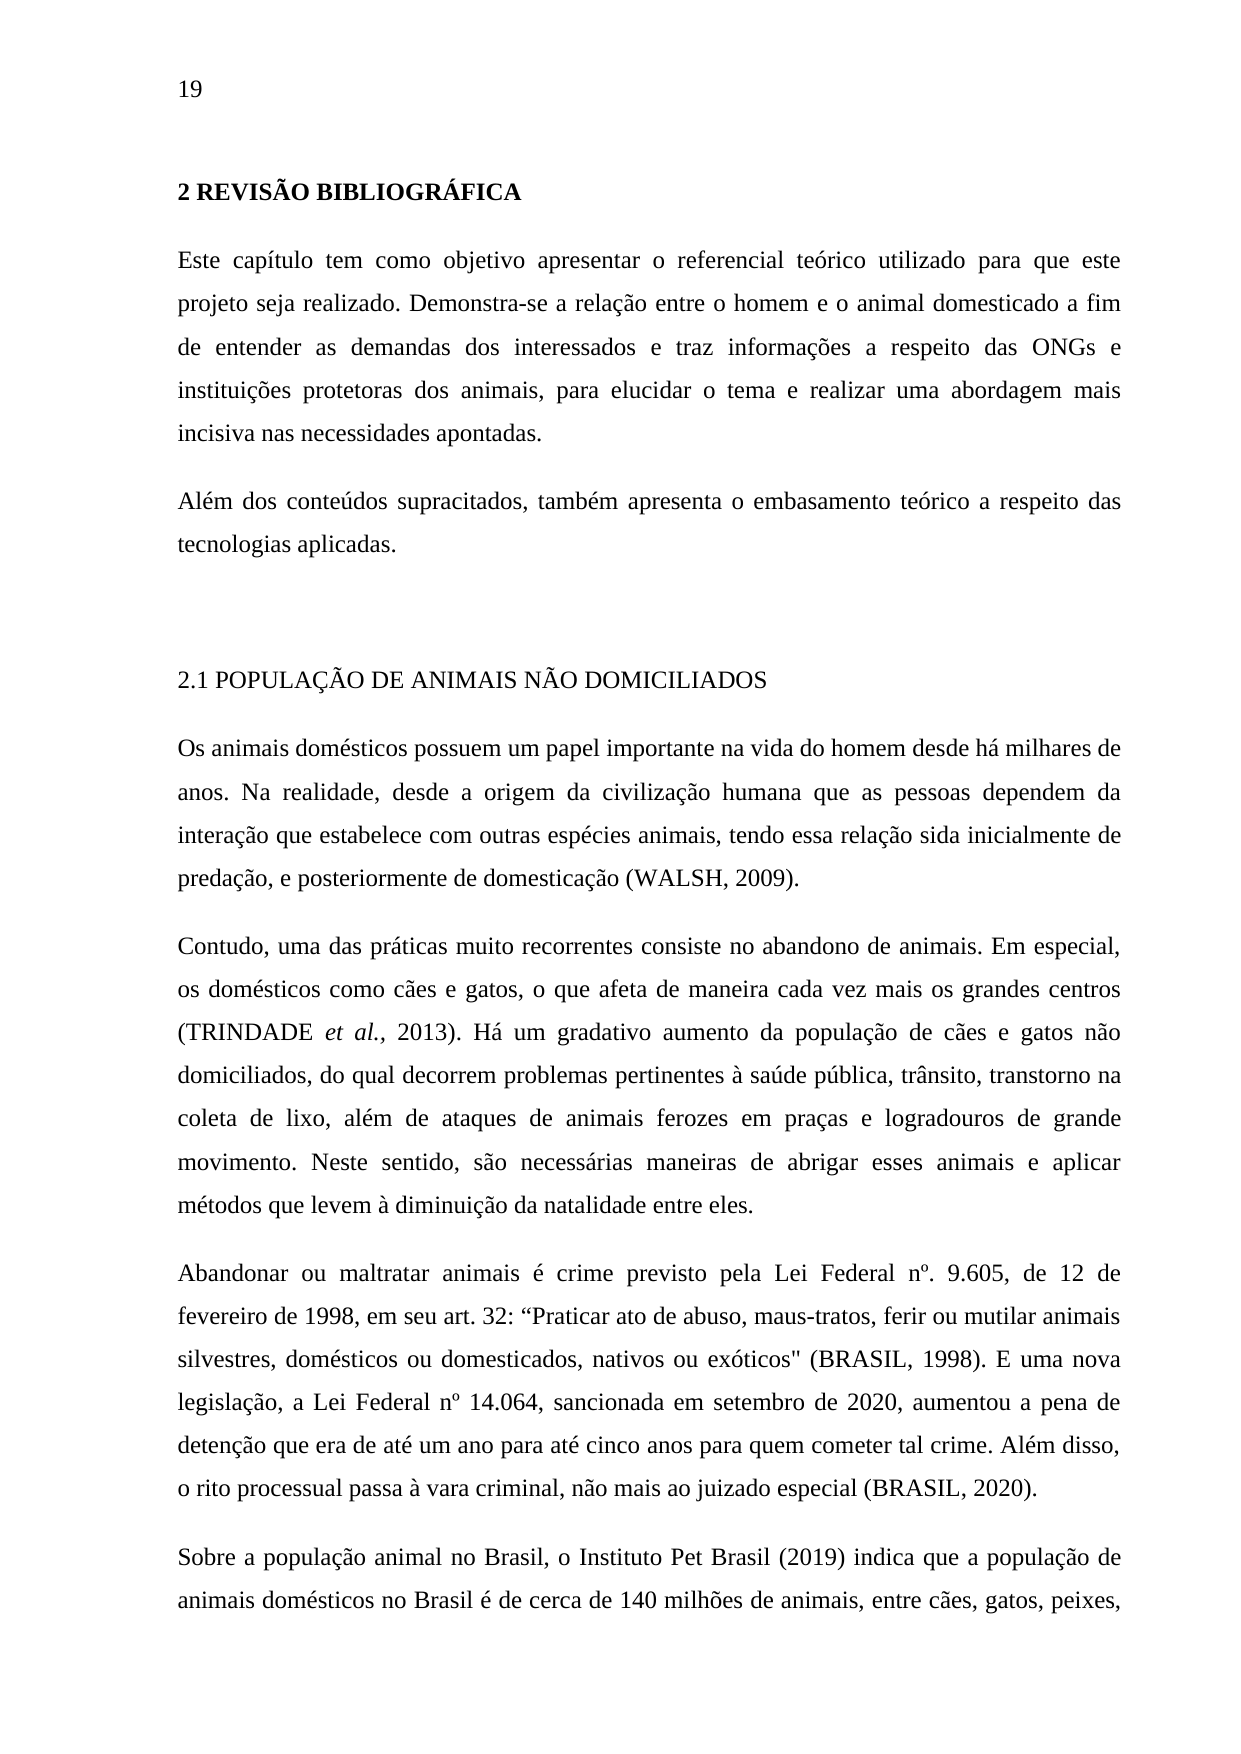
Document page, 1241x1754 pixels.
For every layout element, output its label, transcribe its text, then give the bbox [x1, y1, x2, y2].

subtitle 2.1 população de animais não domiciliados [177, 665, 1122, 694]
text Abandonar ou maltratar animais é crime previsto pela Lei Federal nº. 9.605, de 12 de fevereiro de 1998, em seu art. 32: “Praticar ato de abuso, maus-tratos, ferir ou mutilar animais silvestres, domésticos ou domesticados, nativos ou exóticos" (BRASIL, 1998). E uma nova legislação, a Lei Federal nº 14.064, sancionada em setembro de 2020, aumentou a pena de detenção que era de até um ano para até cinco anos para quem cometer tal crime. Além disso, o rito processual passa à vara criminal, não mais ao juizado especial (BRASIL, 2020). [177, 1258, 1122, 1502]
subtitle 2 REVISÃO BIBLIOGRÁFICA [177, 177, 1122, 206]
text Este capítulo tem como objetivo apresentar o referencial teórico utilizado para que este projeto seja realizado. Demonstra-se a relação entre o homem e o animal domesticado a fim de entender as demandas dos interessados e traz informações a respeito das ONGs e instituições protetoras dos animais, para elucidar o tema e realizar uma abordagem mais incisiva nas necessidades apontadas. [177, 245, 1122, 447]
text Além dos conteúdos supracitados, também apresenta o embasamento teórico a respeito das tecnologias aplicadas. [177, 486, 1122, 558]
text Os animais domésticos possuem um papel importante na vida do homem desde há milhares de anos. Na realidade, desde a origem da civilização humana que as pessoas dependem da interação que estabelece com outras espécies animais, tendo essa relação sida inicialmente de predação, e posteriormente de domesticação (WALSH, 2009). [177, 733, 1122, 892]
text Contudo, uma das práticas muito recorrentes consiste no abandono de animais. Em especial, os domésticos como cães e gatos, o que afeta de maneira cada vez mais os grandes centros (TRINDADE et al., 2013). Há um gradativo aumento da população de cães e gatos não domiciliados, do qual decorrem problemas pertinentes à saúde pública, trânsito, transtorno na coleta de lixo, além de ataques de animais ferozes em praças e logradouros de grande movimento. Neste sentido, são necessárias maneiras de abrigar esses animais e aplicar métodos que levem à diminuição da natalidade entre eles. [177, 931, 1122, 1218]
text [177, 1542, 1122, 1613]
